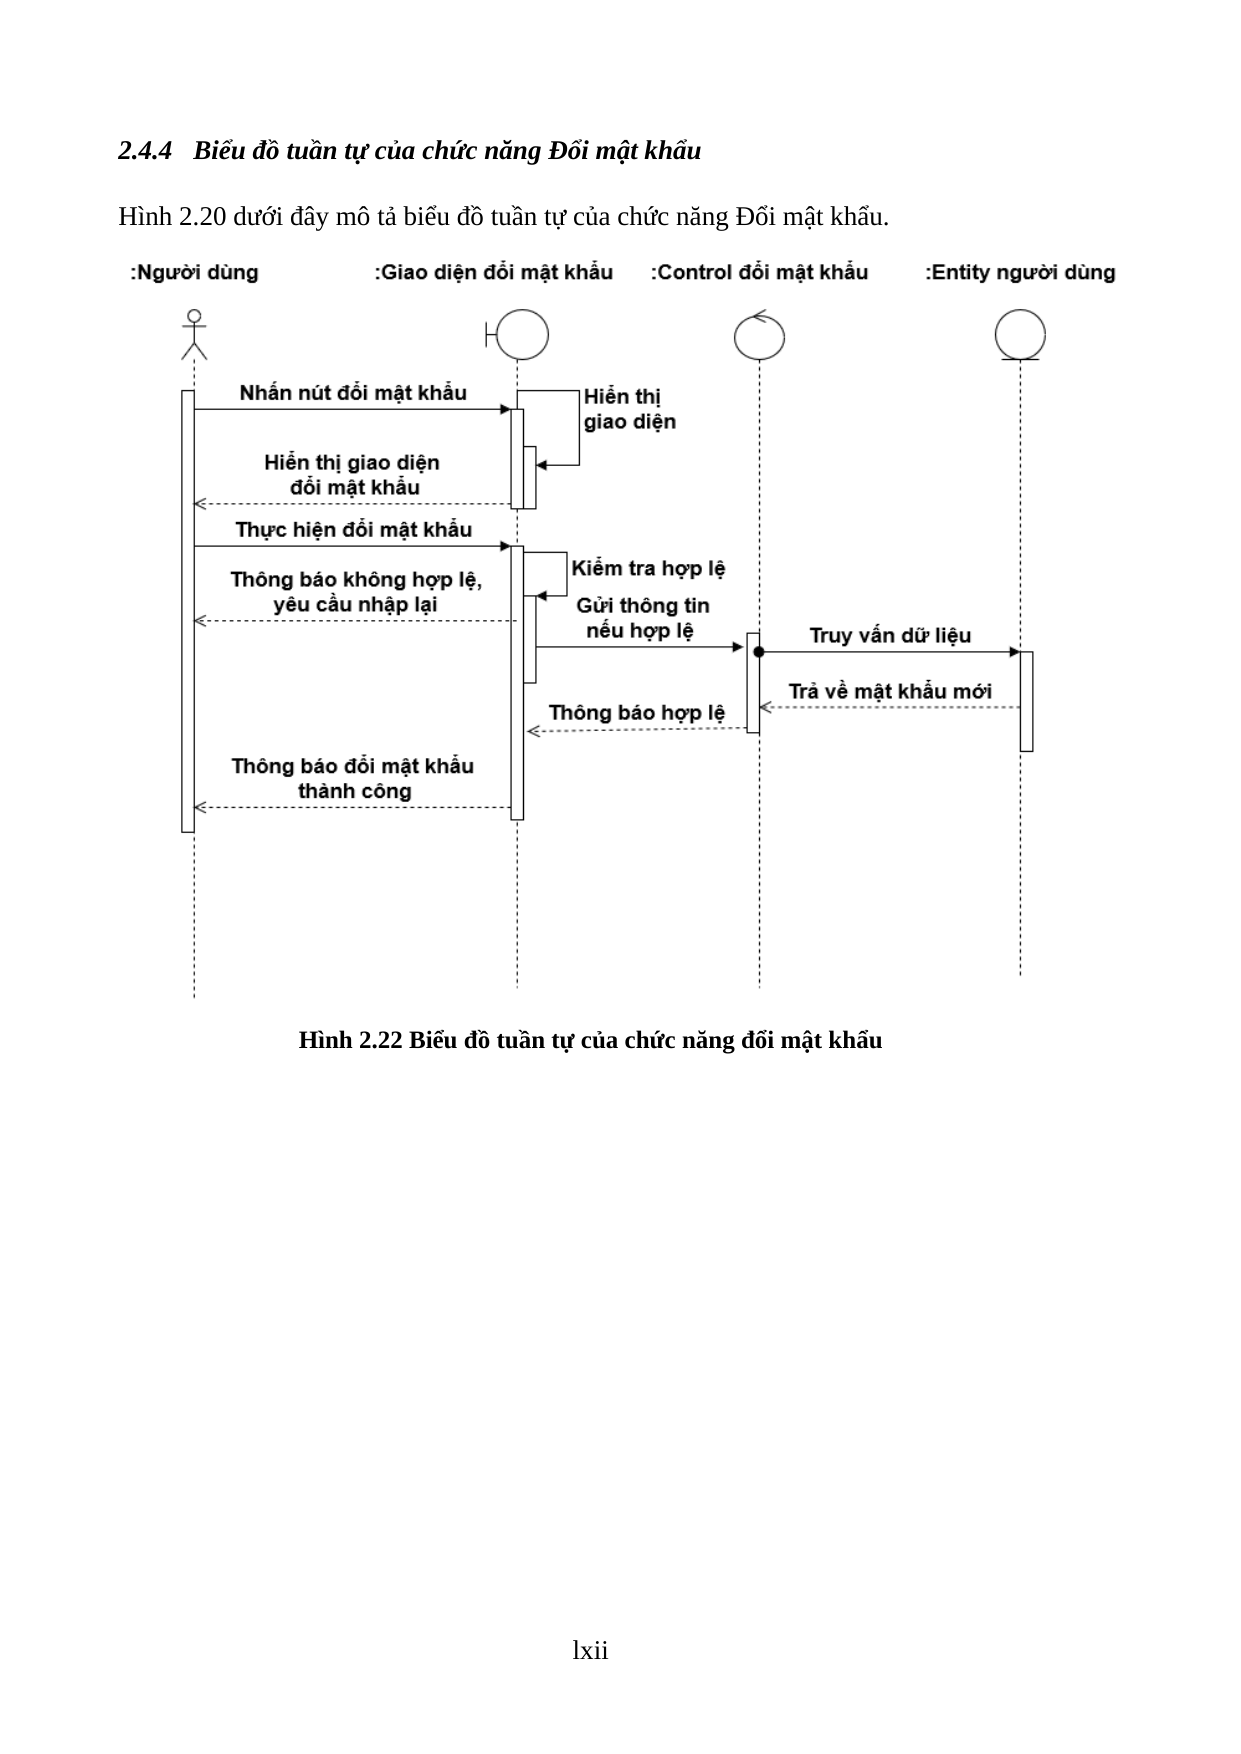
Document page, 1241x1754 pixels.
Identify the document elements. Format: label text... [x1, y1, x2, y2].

subtitle Biểu đồ tuần tự của chức năng Đổi mật khẩu [118, 131, 1063, 168]
picture [118, 252, 1128, 1001]
text Hình 2.20 dưới đây mô tả biểu đồ tuần tự của chức năng Đổi mật khẩu. [118, 196, 1063, 234]
